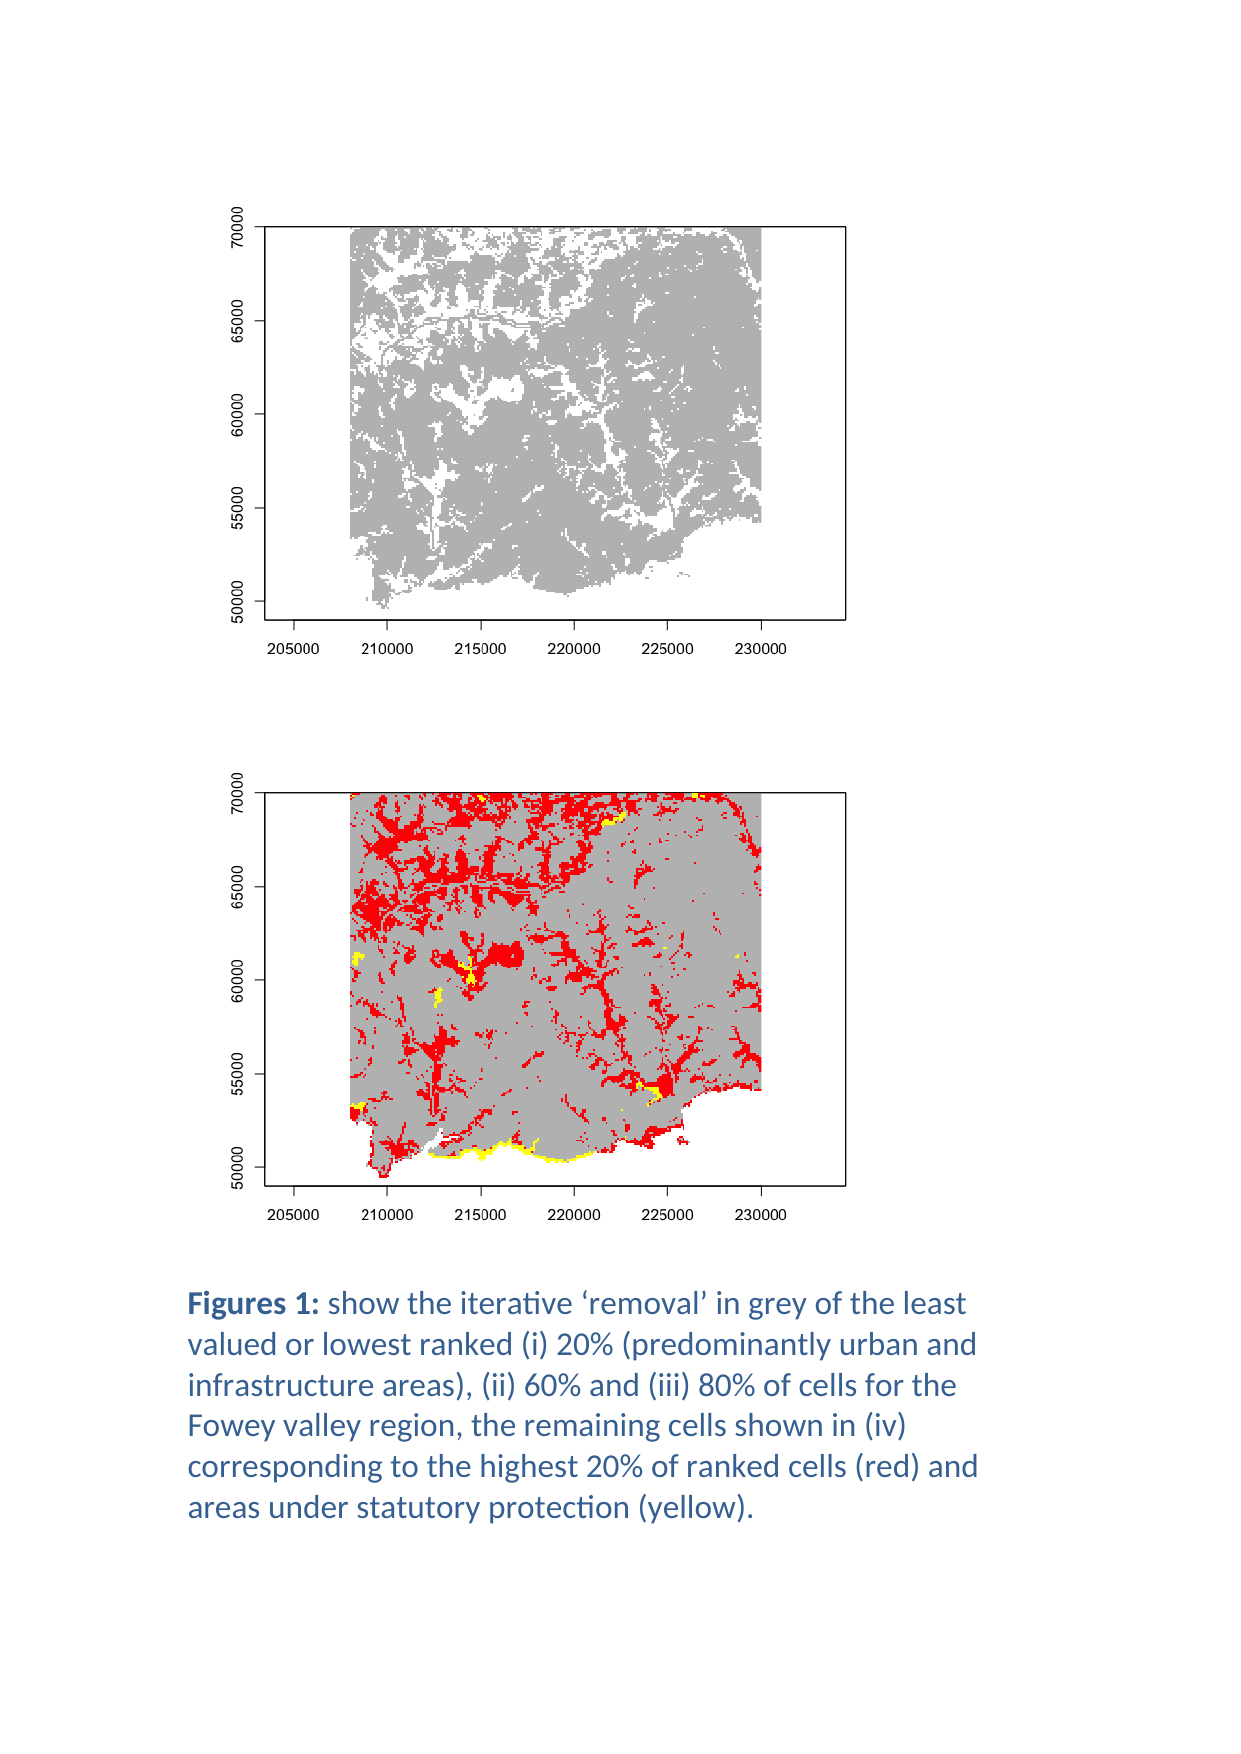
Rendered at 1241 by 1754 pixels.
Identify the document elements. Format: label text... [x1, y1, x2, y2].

text Figures 1: show the iterative ‘removal’ in grey of the least valued or lowest ranked (i) 20% (predominantly urban and infrastructure areas), (ii) 60% and (iii) 80% of cells for the Fowey valley region, the remaining cells shown in (iv) corresponding to the highest 20% of ranked cells (red) and areas under statutory protection (yellow). [187, 1282, 1053, 1526]
picture [187, 150, 956, 1282]
